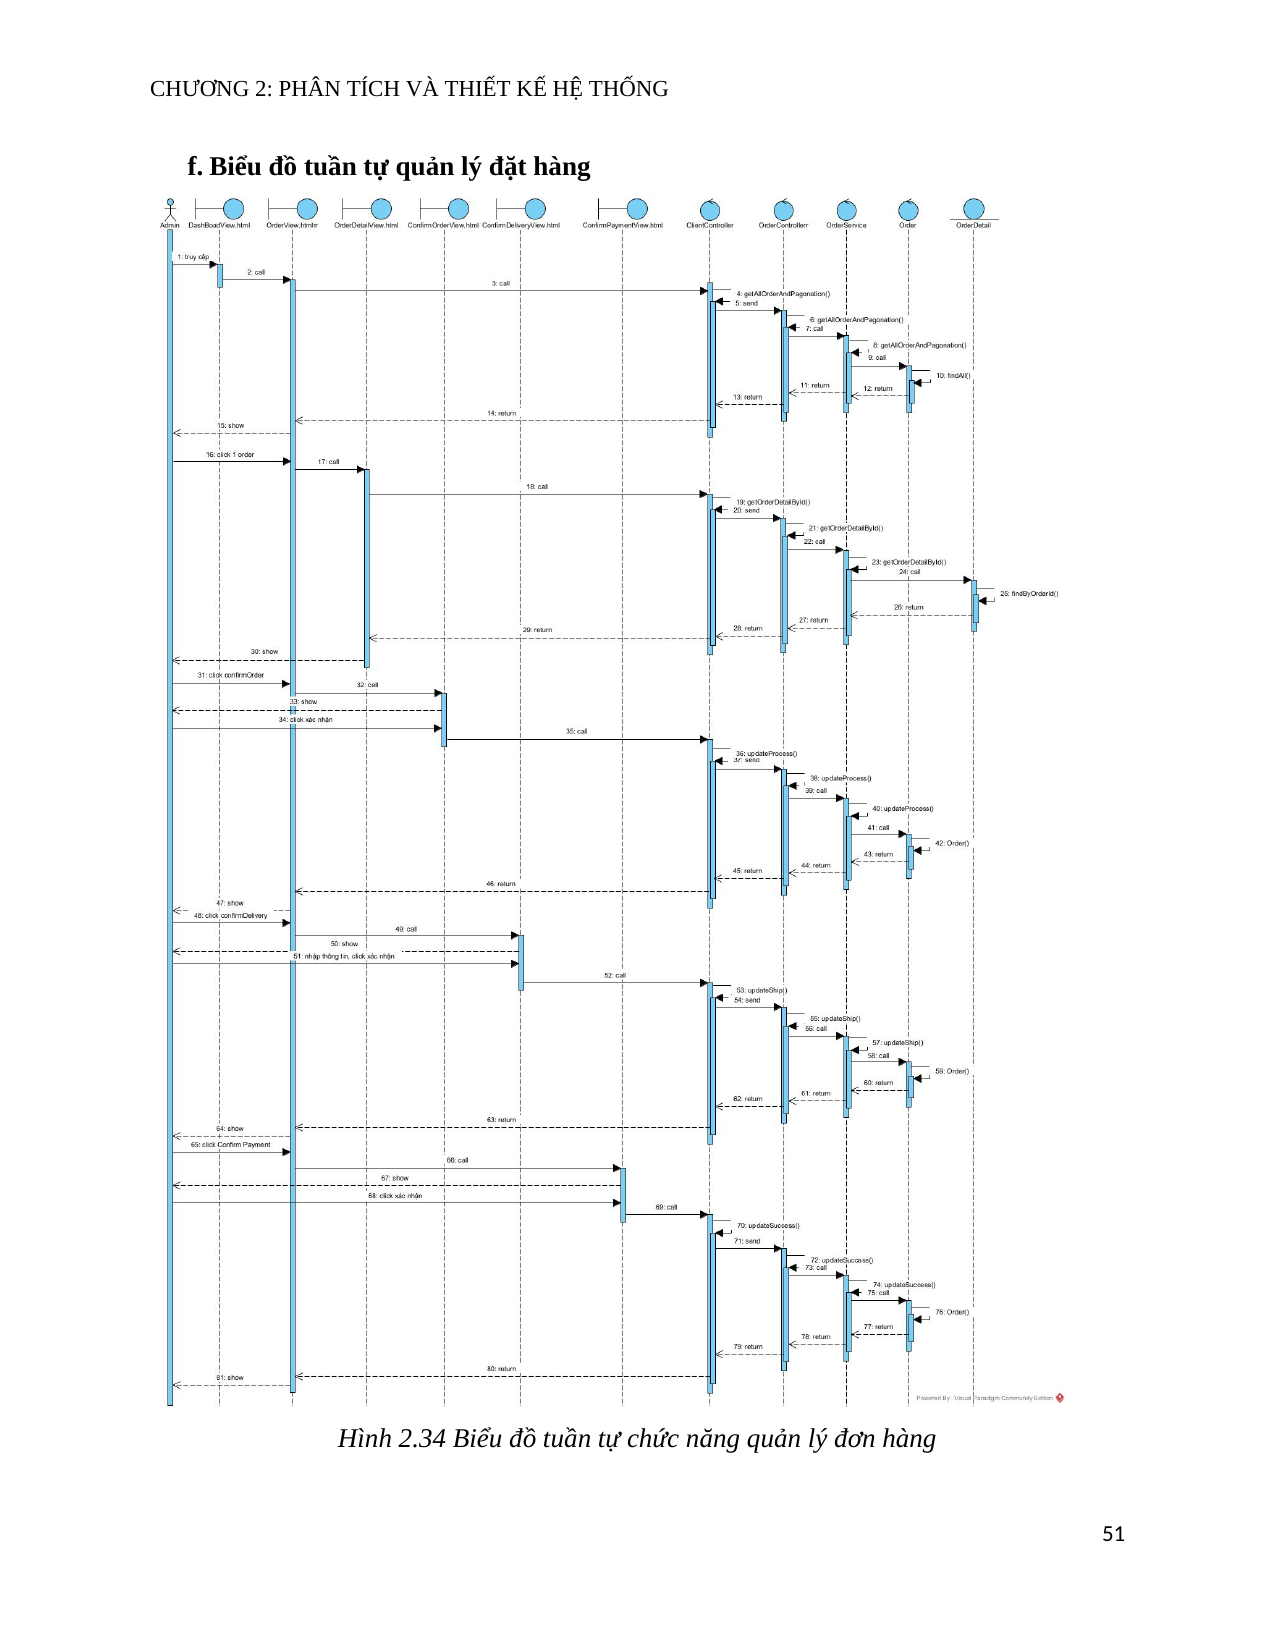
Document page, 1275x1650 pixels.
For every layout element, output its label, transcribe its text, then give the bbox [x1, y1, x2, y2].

list Biểu đồ tuần tự quản lý đặt hàng [187, 150, 1122, 181]
picture [150, 197, 1067, 1408]
text Hình 2.34 Biểu đồ tuần tự chức năng quản lý đơn hàng [151, 1422, 1122, 1453]
